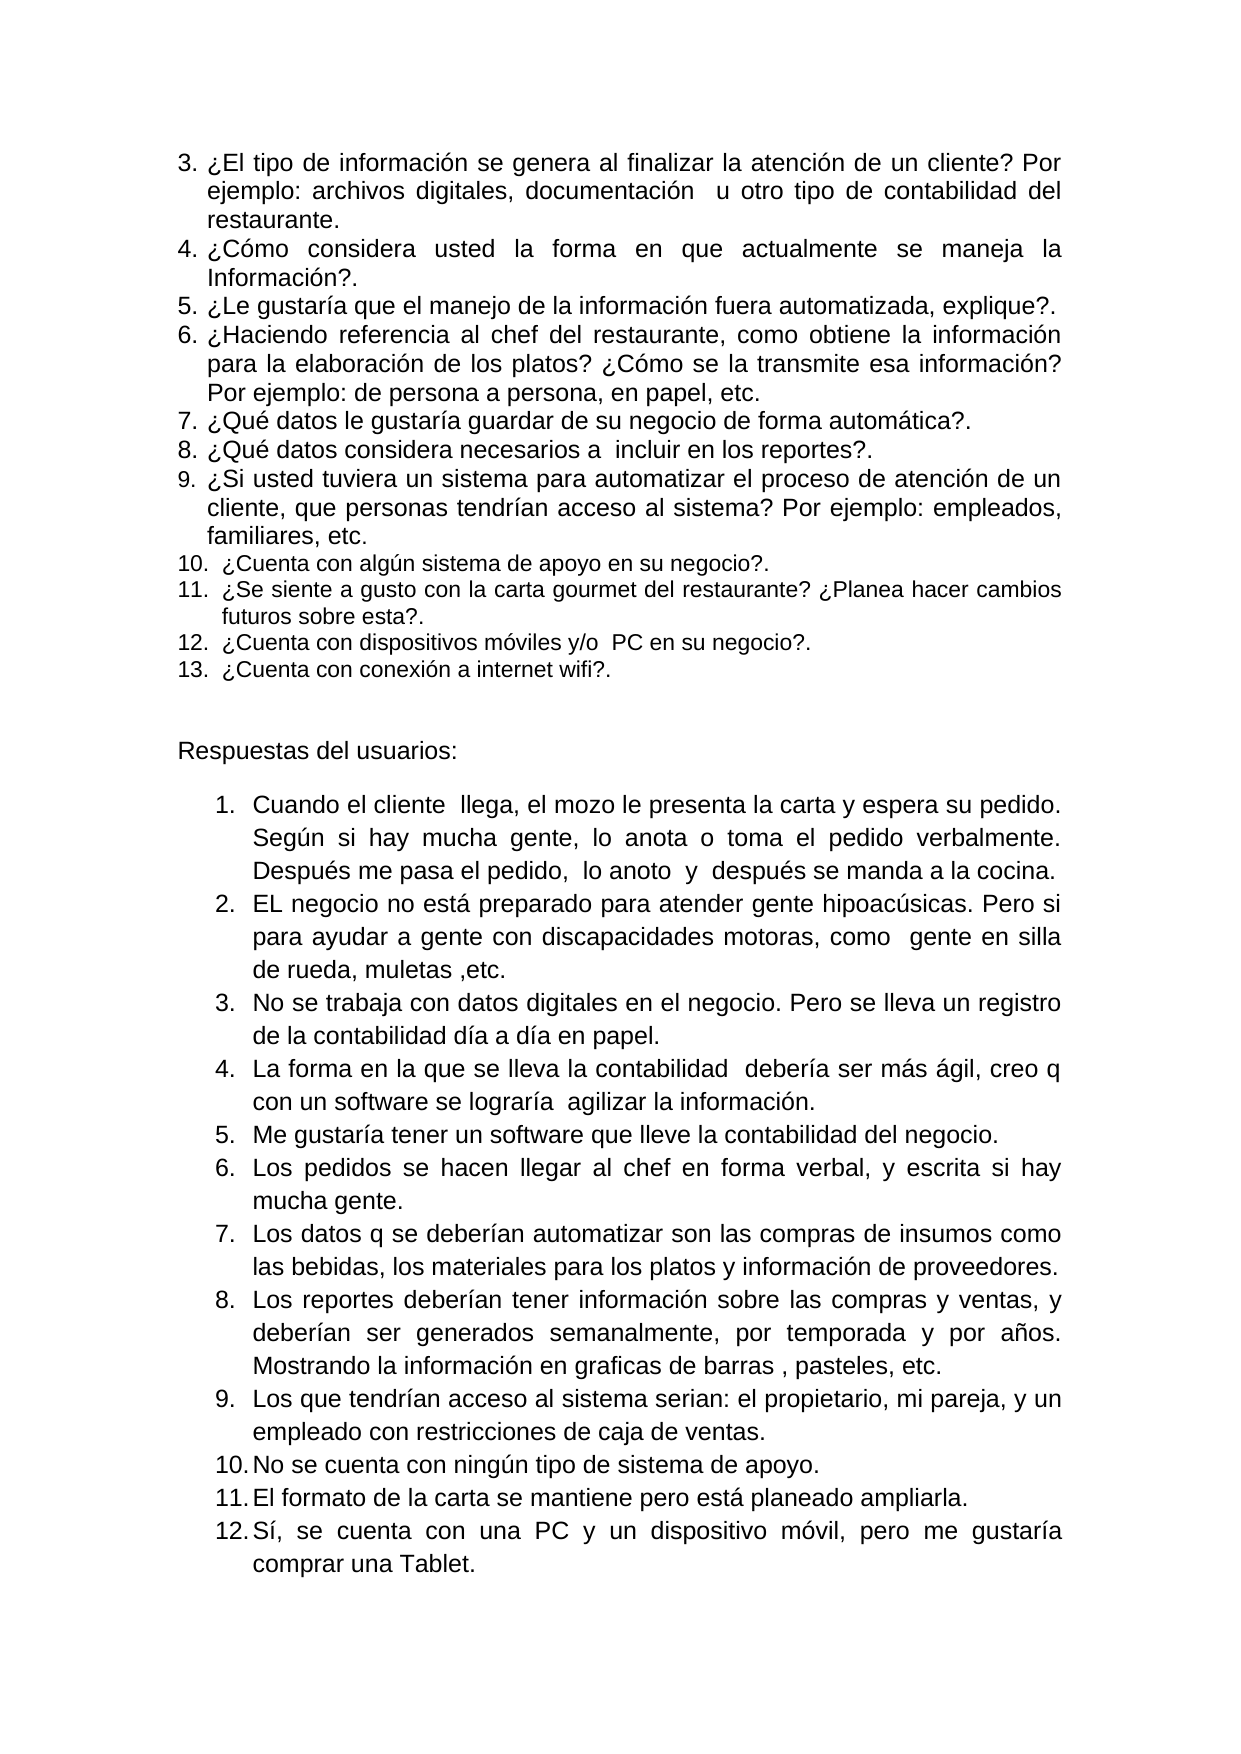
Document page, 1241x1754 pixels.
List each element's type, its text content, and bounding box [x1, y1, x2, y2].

list ¿El tipo de información se genera al finalizar la atención de un cliente? Por ejemplo: archivos digitales, documentación u otro tipo de contabilidad del restaurante. [177, 148, 1063, 234]
list Sí, se cuenta con una PC y un dispositivo móvil, pero me gustaría comprar una Tablet. [215, 1516, 1063, 1578]
list ¿Qué datos considera necesarios a incluir en los reportes?. [177, 435, 1063, 464]
list ¿Cuenta con algún sistema de apoyo en su negocio?. [177, 550, 1063, 576]
list La forma en la que se lleva la contabilidad debería ser más ágil, creo q con un software se lograría agilizar la información. [215, 1054, 1063, 1116]
list ¿Cómo considera usted la forma en que actualmente se maneja la Información?. [177, 234, 1063, 291]
list ¿Le gustaría que el manejo de la información fuera automatizada, explique?. [177, 291, 1063, 320]
list Los reportes deberían tener información sobre las compras y ventas, y deberían ser generados semanalmente, por temporada y por años. Mostrando la información en graficas de barras , pasteles, etc. [215, 1285, 1063, 1380]
list Los pedidos se hacen llegar al chef en forma verbal, y escrita si hay mucha gente. [215, 1153, 1063, 1214]
list ¿Se siente a gusto con la carta gourmet del restaurante? ¿Planea hacer cambios futuros sobre esta?. [177, 576, 1063, 629]
list Me gustaría tener un software que lleve la contabilidad del negocio. [215, 1120, 1063, 1148]
list No se trabaja con datos digitales en el negocio. Pero se lleva un registro de la contabilidad día a día en papel. [215, 988, 1063, 1049]
text Respuestas del usuarios: [177, 736, 1063, 764]
list ¿Si usted tuviera un sistema para automatizar el proceso de atención de un cliente, que personas tendrían acceso al sistema? Por ejemplo: empleados, familiares, etc. [177, 464, 1063, 550]
list ¿Haciendo referencia al chef del restaurante, como obtiene la información para la elaboración de los platos? ¿Cómo se la transmite esa información? Por ejemplo: de persona a persona, en papel, etc. [177, 320, 1063, 406]
list No se cuenta con ningún tipo de sistema de apoyo. [215, 1450, 1063, 1479]
list ¿Cuenta con conexión a internet wifi?. [177, 656, 1063, 682]
list Los datos q se deberían automatizar son las compras de insumos como las bebidas, los materiales para los platos y información de proveedores. [215, 1219, 1063, 1281]
list El formato de la carta se mantiene pero está planeado ampliarla. [215, 1483, 1063, 1512]
list ¿Cuenta con dispositivos móviles y/o PC en su negocio?. [177, 629, 1063, 656]
list EL negocio no está preparado para atender gente hipoacúsicas. Pero si para ayudar a gente con discapacidades motoras, como gente en silla de rueda, muletas ,etc. [215, 889, 1063, 983]
list ¿Qué datos le gustaría guardar de su negocio de forma automática?. [177, 406, 1063, 435]
list Cuando el cliente llega, el mozo le presenta la carta y espera su pedido. Según si hay mucha gente, lo anota o toma el pedido verbalmente. Después me pasa el pedido, lo anoto y después se manda a la cocina. [215, 789, 1063, 884]
list Los que tendrían acceso al sistema serian: el propietario, mi pareja, y un empleado con restricciones de caja de ventas. [215, 1384, 1063, 1446]
